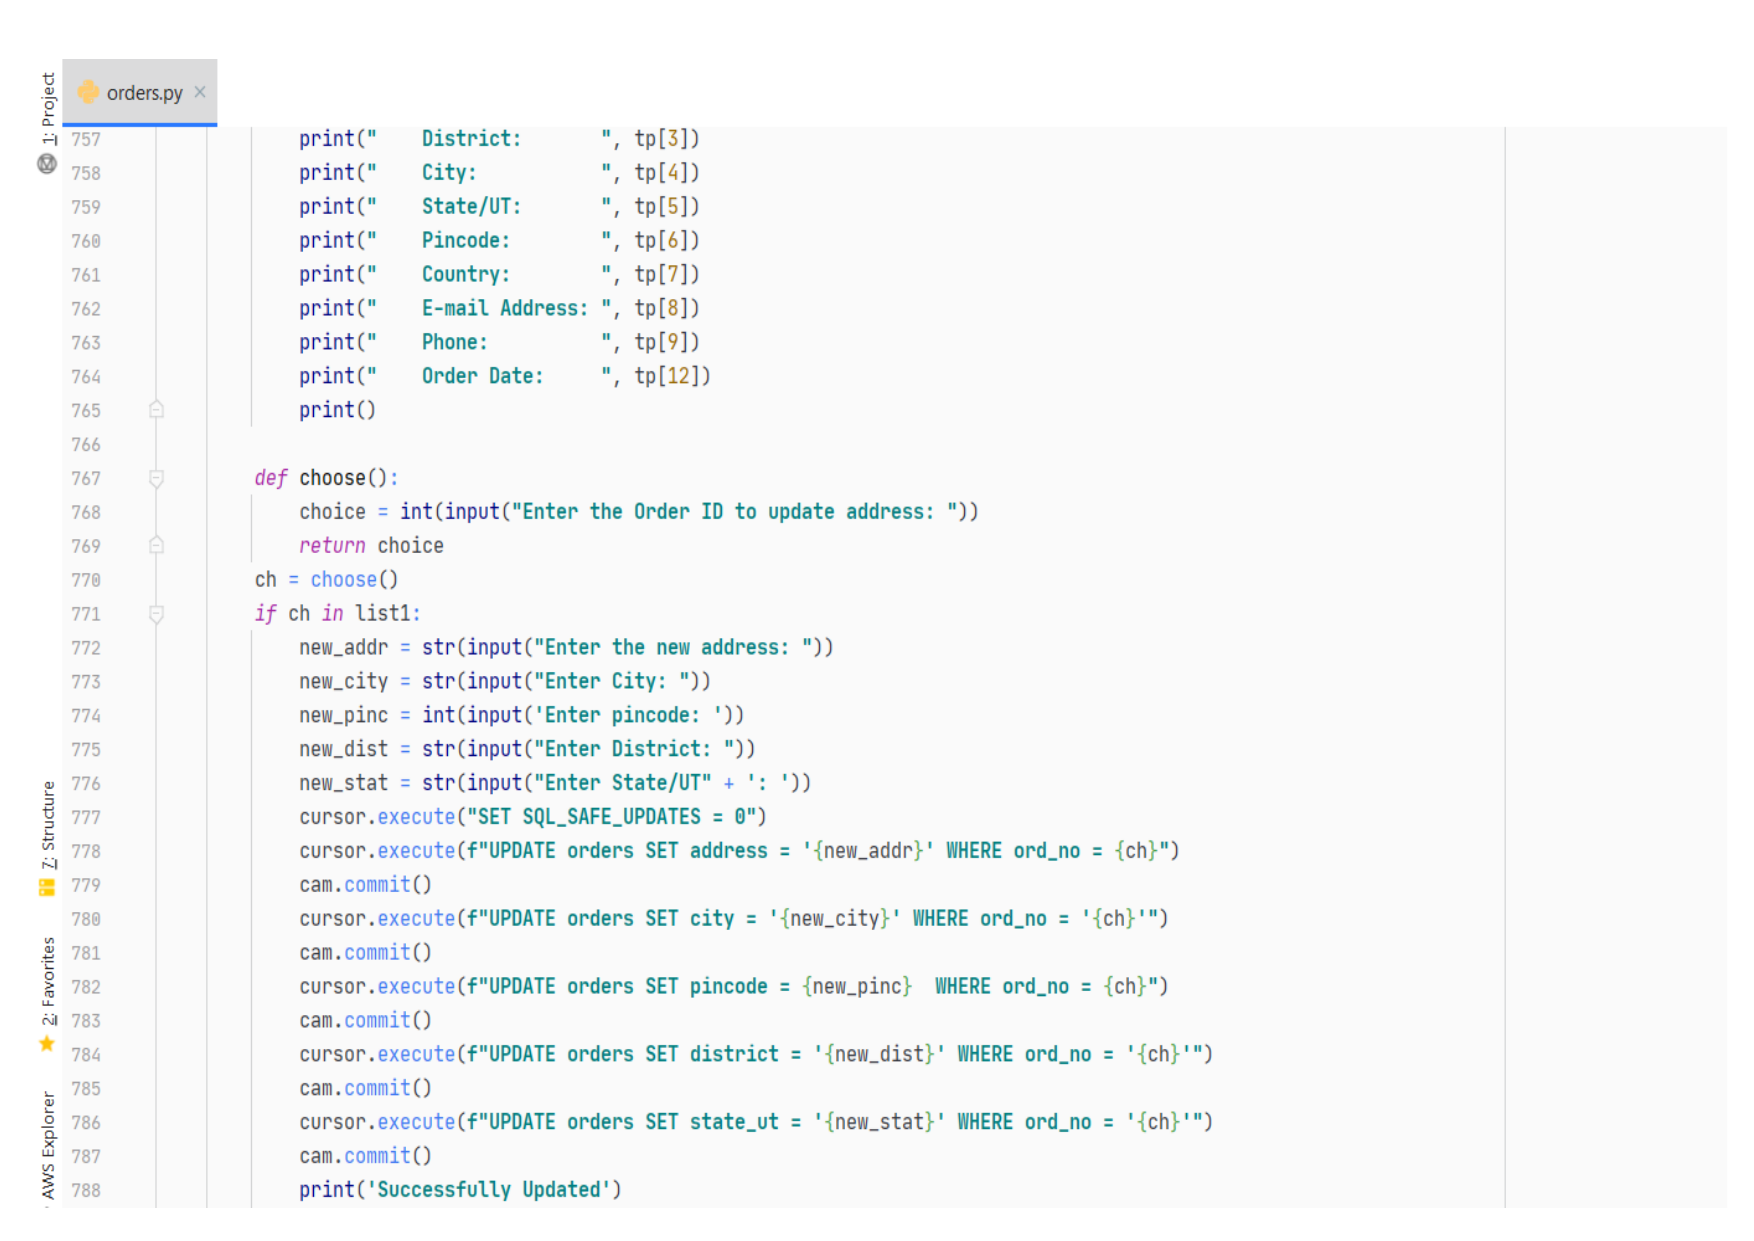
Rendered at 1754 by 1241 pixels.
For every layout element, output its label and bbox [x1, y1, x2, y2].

picture [29, 59, 1728, 1208]
